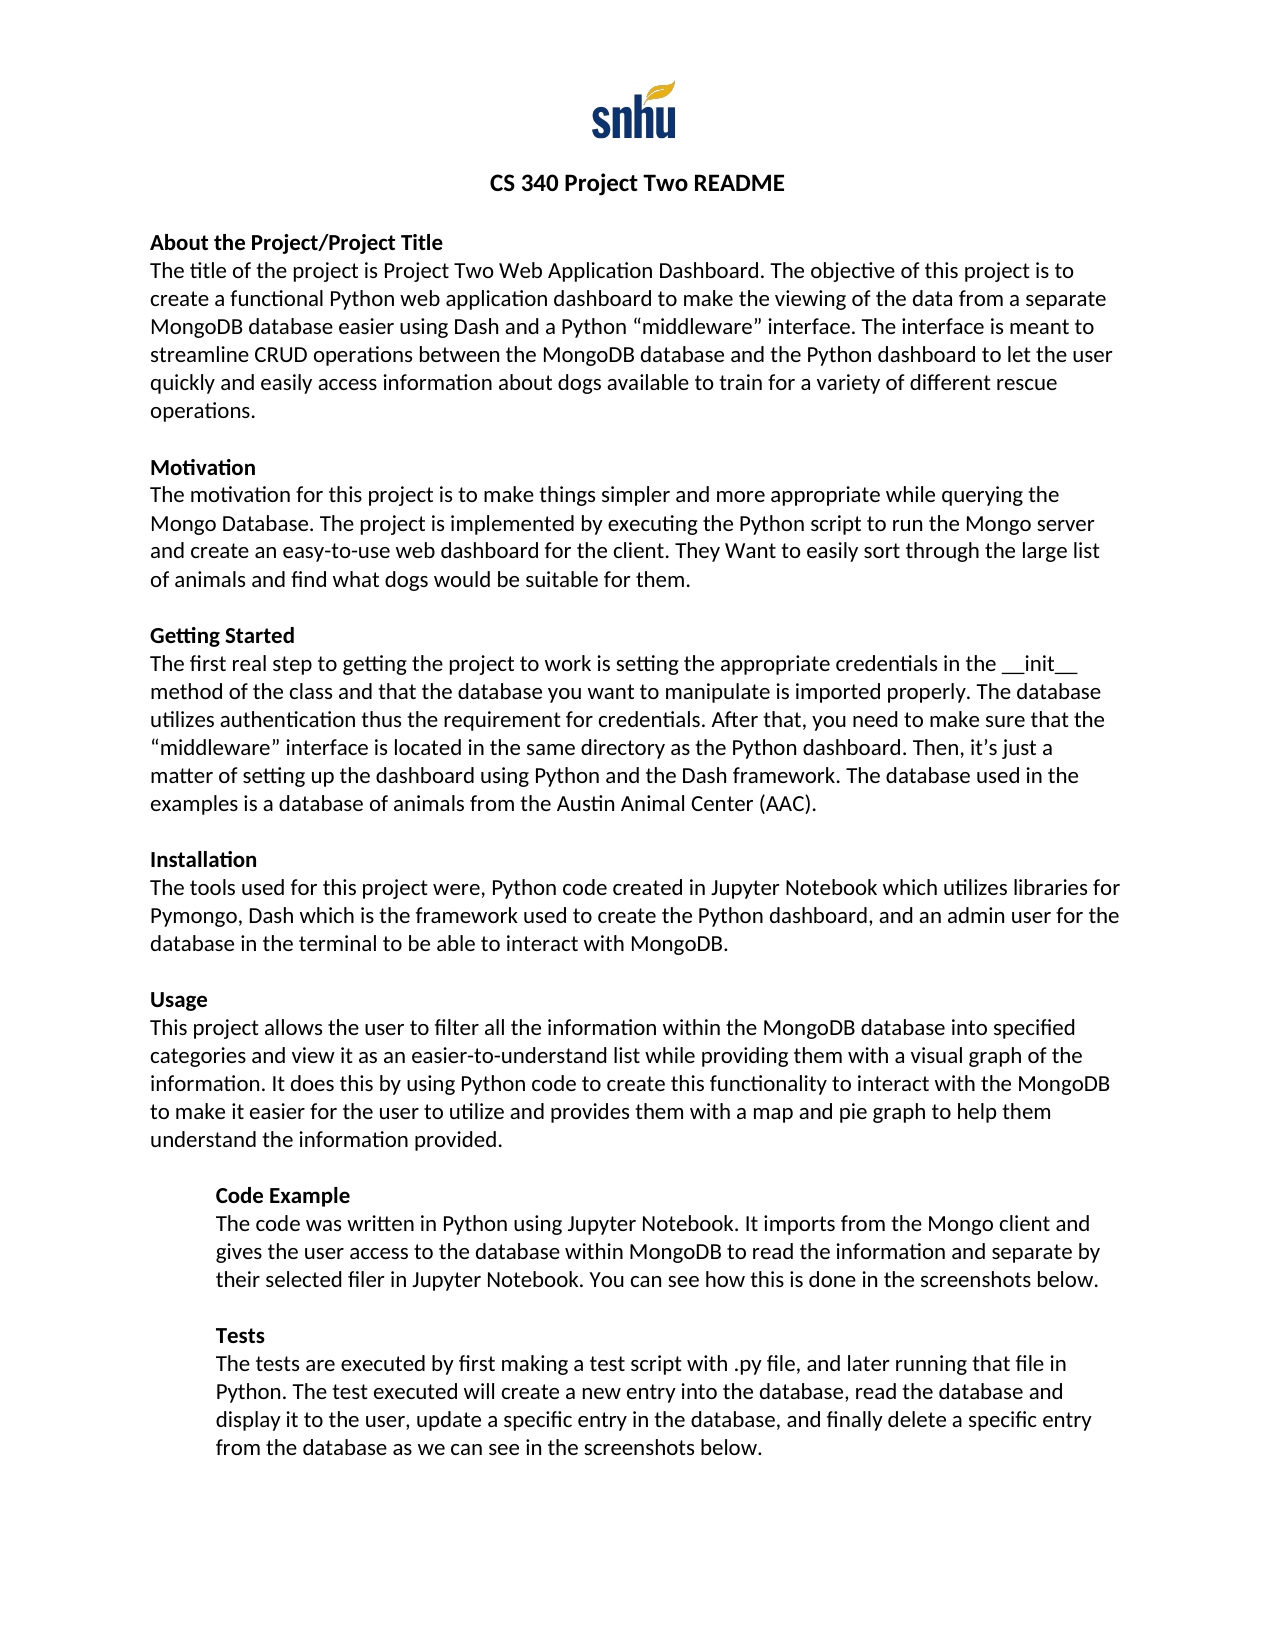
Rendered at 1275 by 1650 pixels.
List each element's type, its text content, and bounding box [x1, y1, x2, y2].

text method of the class and that the database you want to manipulate is imported properly. The database [150, 677, 1125, 705]
text The tools used for this project were, Python code created in Jupyter Notebook which utilizes libraries for Pymongo, Dash which is the framework used to create the Python dashboard, and an admin user for the database in the terminal to be able to interact with MongoDB. [150, 873, 1125, 957]
text utilizes authentication thus the requirement for credentials. After that, you need to make sure that the [150, 705, 1125, 733]
subtitle Tests [150, 1321, 1125, 1349]
subtitle About the Project/Project Title [150, 228, 1125, 256]
text “middleware” interface is located in the same directory as the Python dashboard. Then, it’s just a [150, 733, 1125, 761]
subtitle Code Example [150, 1181, 1125, 1209]
subtitle Installation [150, 845, 1125, 873]
text The motivation for this project is to make things simpler and more appropriate while querying the Mongo Database. The project is implemented by executing the Python script to run the Mongo server and create an easy-to-use web dashboard for the client. They Want to easily sort through the large list of animals and find what dogs would be suitable for them. [150, 481, 1125, 593]
text Python. The test executed will create a new entry into the database, read the database and display it to the user, update a specific entry in the database, and finally delete a specific entry from the database as we can see in the screenshots below. [216, 1377, 1125, 1461]
subtitle CS 340 Project Two README [150, 167, 1125, 228]
text The title of the project is Project Two Web Application Dashboard. The objective of this project is to create a functional Python web application dashboard to make the viewing of the data from a separate MongoDB database easier using Dash and a Python “middleware” interface. The interface is meant to streamline CRUD operations between the MongoDB database and the Python dashboard to let the user quickly and easily access information about dogs available to train for a variety of different rescue operations. [150, 256, 1125, 424]
subtitle Usage [150, 985, 1125, 1013]
subtitle Motivation [150, 453, 1125, 481]
text matter of setting up the dashboard using Python and the Dash framework. The database used in the [150, 761, 1125, 789]
text The code was written in Python using Jupyter Notebook. It imports from the Mongo client and gives the user access to the database within MongoDB to read the information and separate by their selected filer in Jupyter Notebook. You can see how this is done in the screenshots below. [216, 1209, 1125, 1321]
text examples is a database of animals from the Austin Animal Center (AAC). [150, 789, 1125, 817]
text The tests are executed by first making a test script with .py file, and later running that file in [216, 1349, 1125, 1377]
text This project allows the user to filter all the information within the MongoDB database into specified categories and view it as an easier-to-understand list while providing them with a visual graph of the information. It does this by using Python code to create this functionality to interact with the MongoDB to make it easier for the user to utilize and provides them with a map and pie graph to help them understand the information provided. [150, 1013, 1125, 1153]
text The first real step to getting the project to work is setting the appropriate credentials in the __init__ [150, 649, 1125, 677]
subtitle Getting Started [150, 621, 1125, 649]
picture [573, 75, 702, 147]
